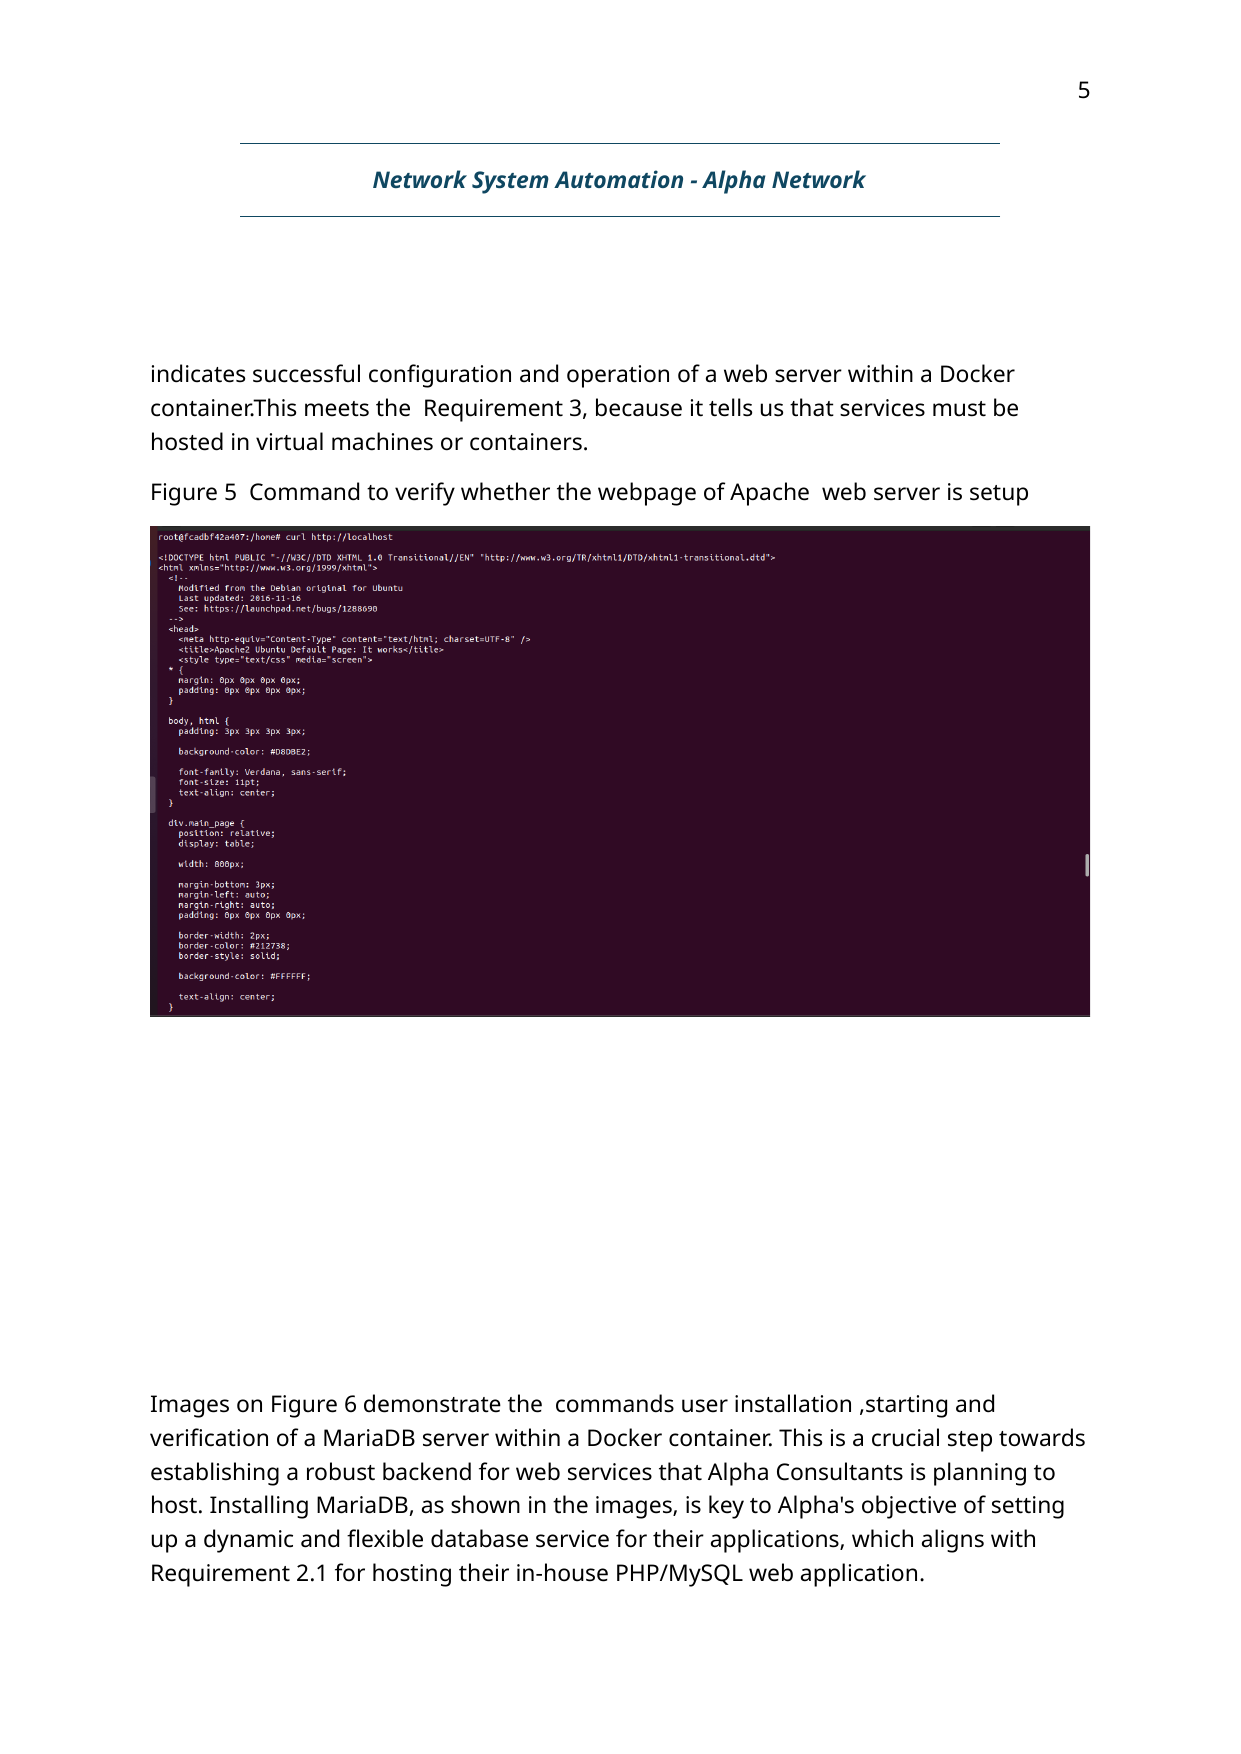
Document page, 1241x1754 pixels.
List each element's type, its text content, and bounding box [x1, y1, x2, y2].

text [150, 358, 1090, 457]
text Figure 5 Command to verify whether the webpage of Apache web server is setup [150, 476, 1090, 507]
picture [150, 526, 1091, 1017]
text Images on Figure 6 demonstrate the commands user installation ,starting and verification of a MariaDB server within a Docker container. This is a crucial step towards establishing a robust backend for web services that Alpha Consultants is planning to host. Installing MariaDB, as shown in the images, is key to Alpha's objective of setting up a dynamic and flexible database service for their applications, which aligns with Requirement 2.1 for hosting their in-house PHP/MySQL web application. [150, 1388, 1090, 1588]
